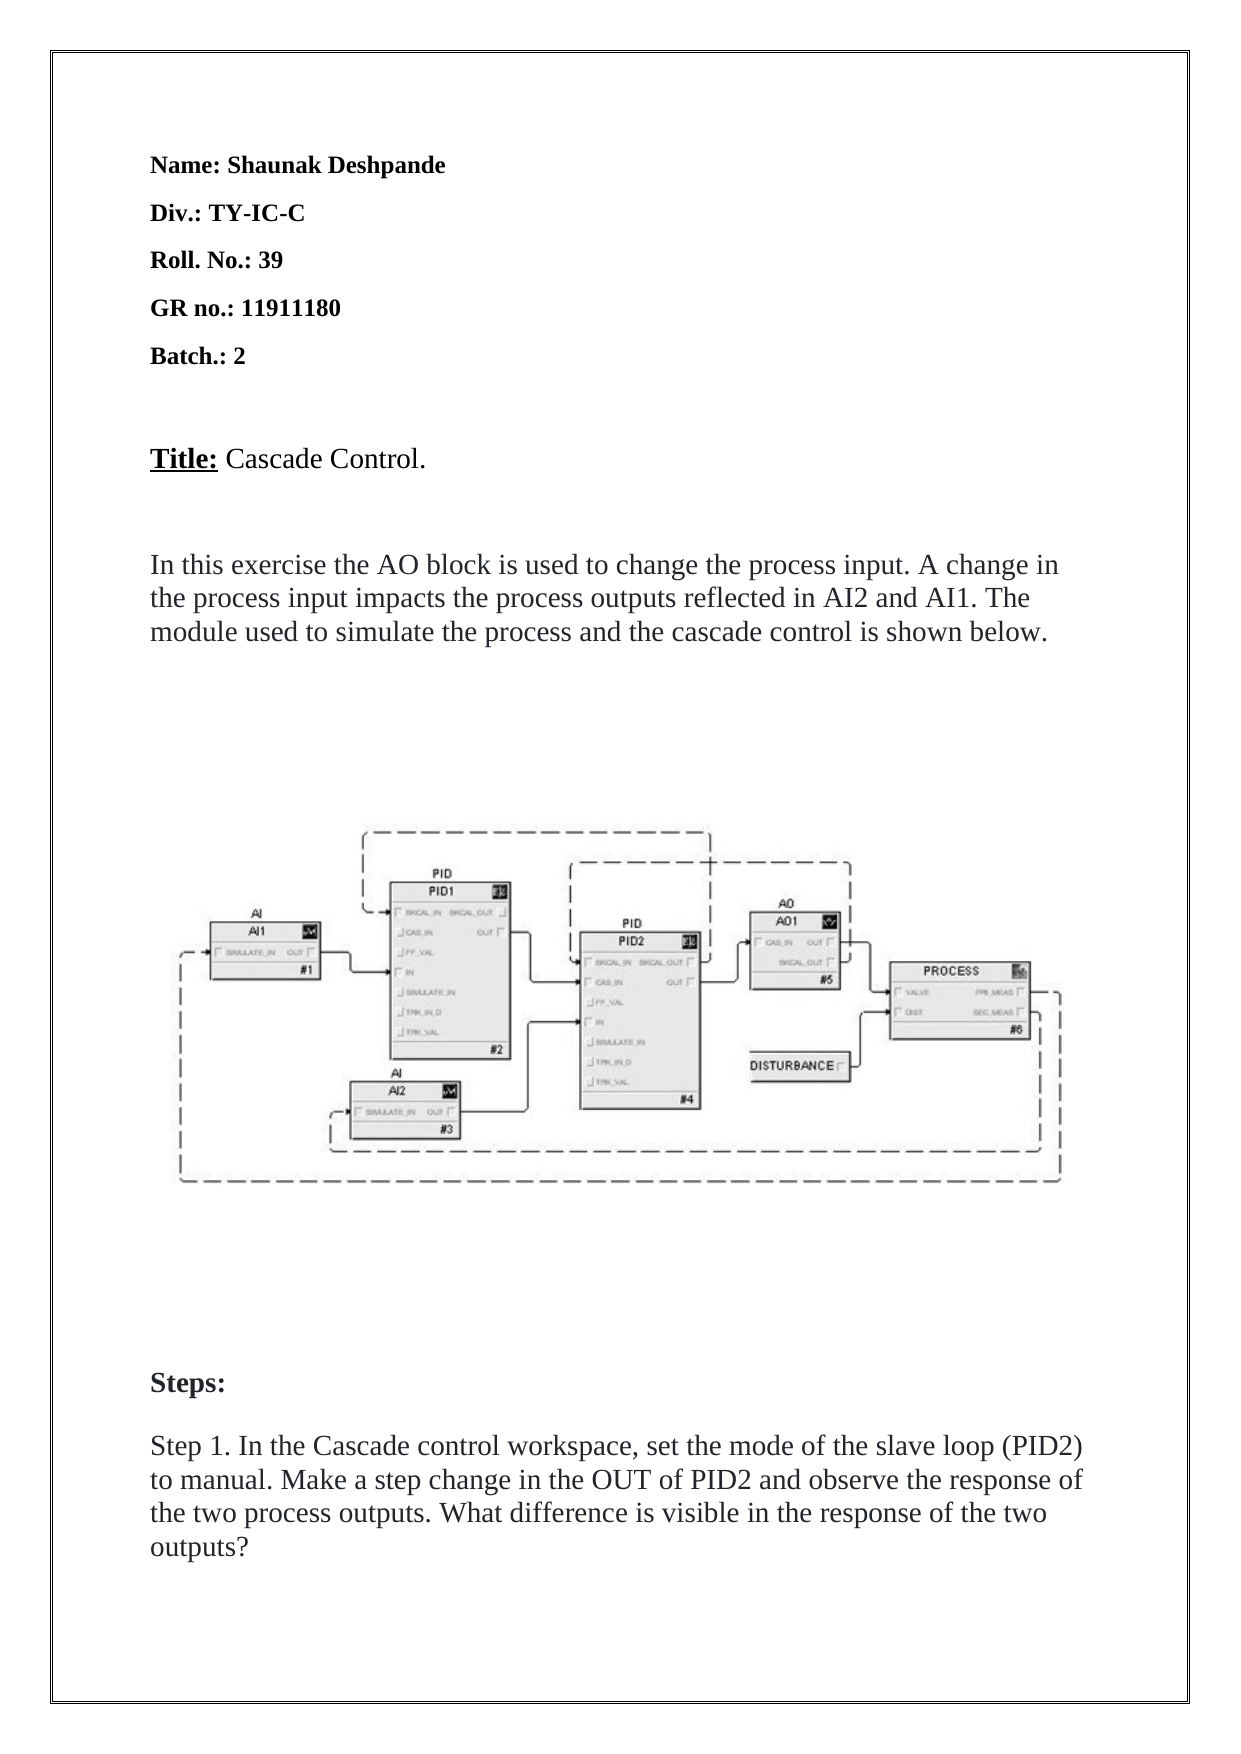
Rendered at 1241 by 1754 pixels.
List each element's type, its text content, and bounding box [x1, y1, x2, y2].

text Div.: TY-IC-C [150, 198, 1090, 226]
text In this exercise the AO block is used to change the process input. A change in the process input impacts the process outputs reflected in AI2 and AI1. The module used to simulate the process and the cascade control is shown below. [150, 547, 1090, 648]
text Step 1. In the Cascade control workspace, set the mode of the slave loop (PID2) to manual. Make a step change in the OUT of PID2 and observe the response of the two process outputs. What difference is visible in the response of the two outputs? [150, 1428, 1090, 1562]
text Steps: [150, 1366, 1090, 1399]
text GR no.: 11911180 [150, 293, 1090, 322]
text Batch.: 2 [150, 341, 1090, 369]
text Name: Shaunak Deshpande [150, 150, 1090, 179]
picture [150, 802, 1091, 1211]
text Roll. No.: 39 [150, 245, 1090, 274]
text Title: Cascade Control. [150, 441, 1090, 475]
